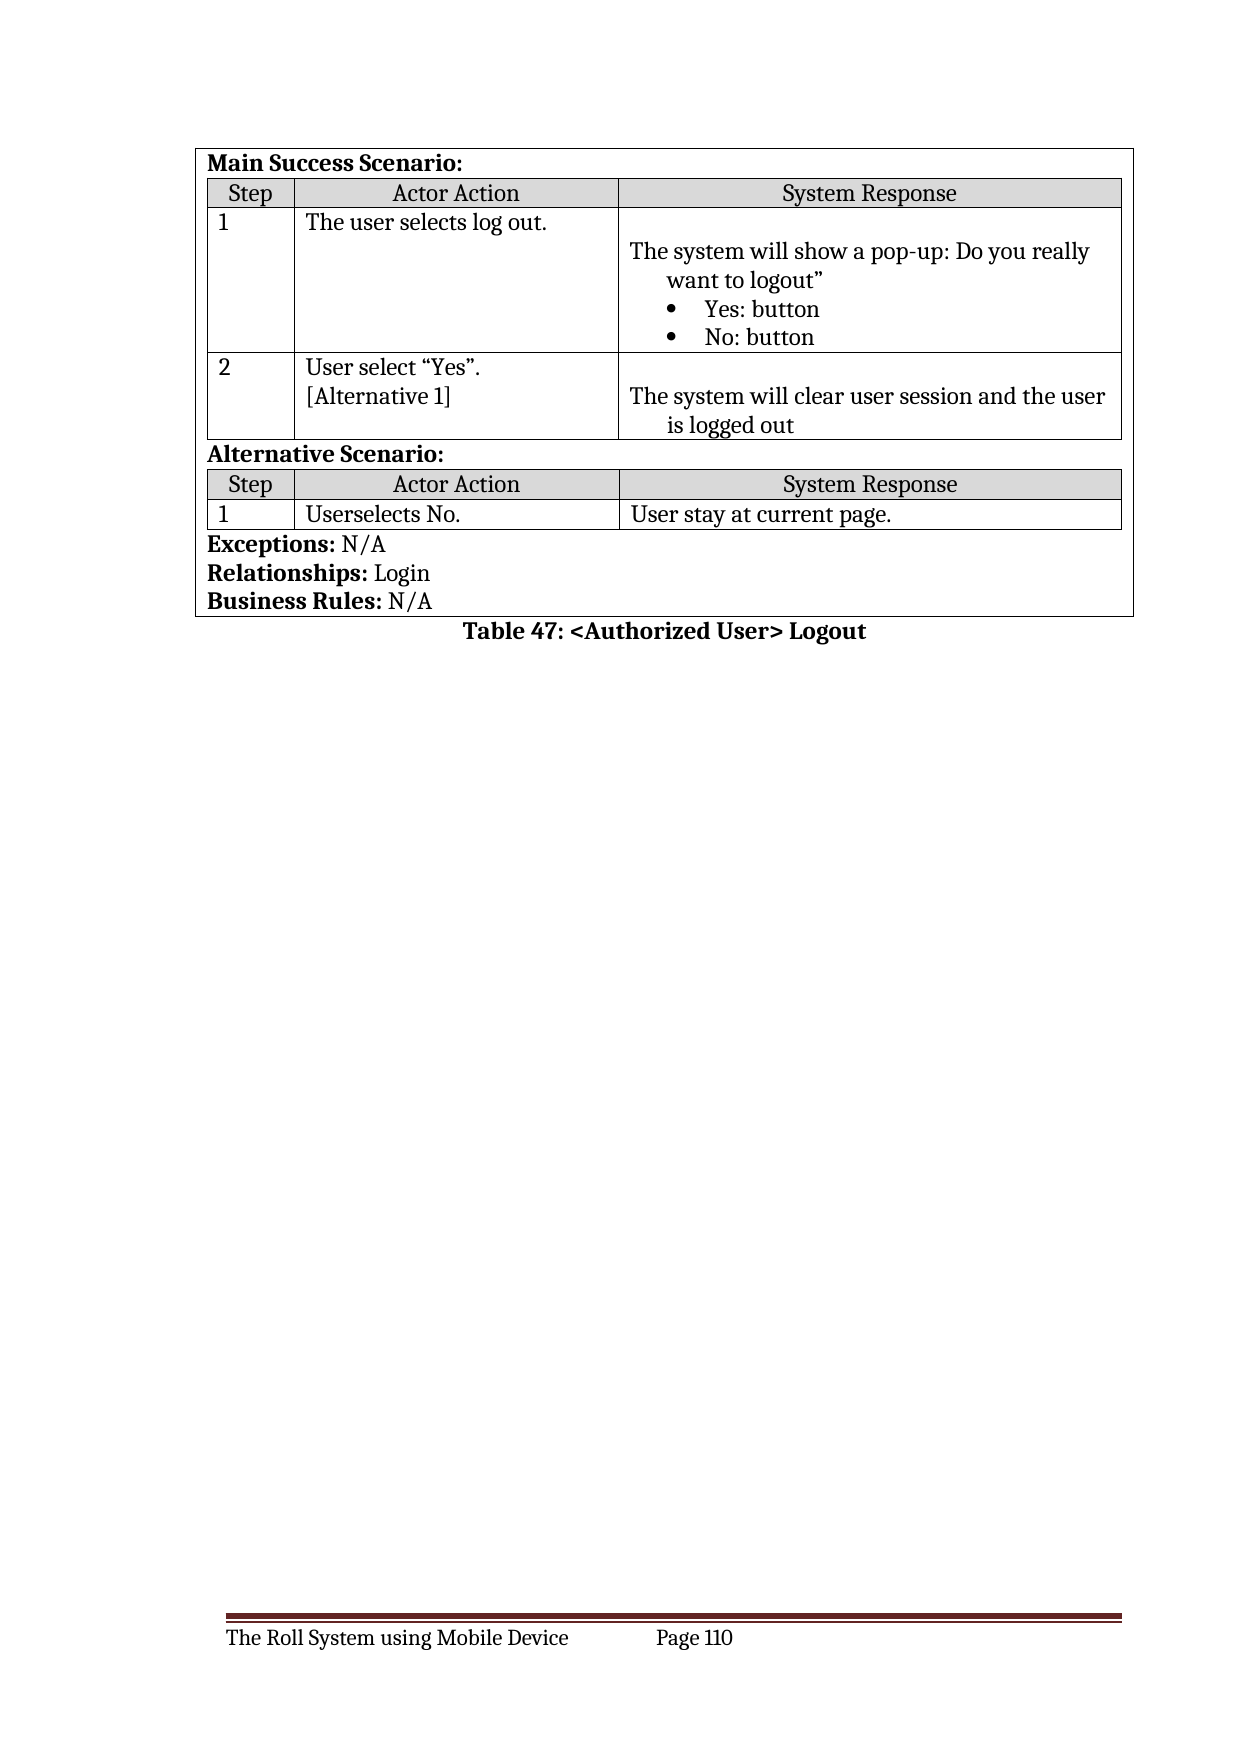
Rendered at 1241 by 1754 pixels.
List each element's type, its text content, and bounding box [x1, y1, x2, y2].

text Table 47: <Authorized User> Logout [207, 617, 1122, 646]
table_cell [196, 149, 1133, 616]
